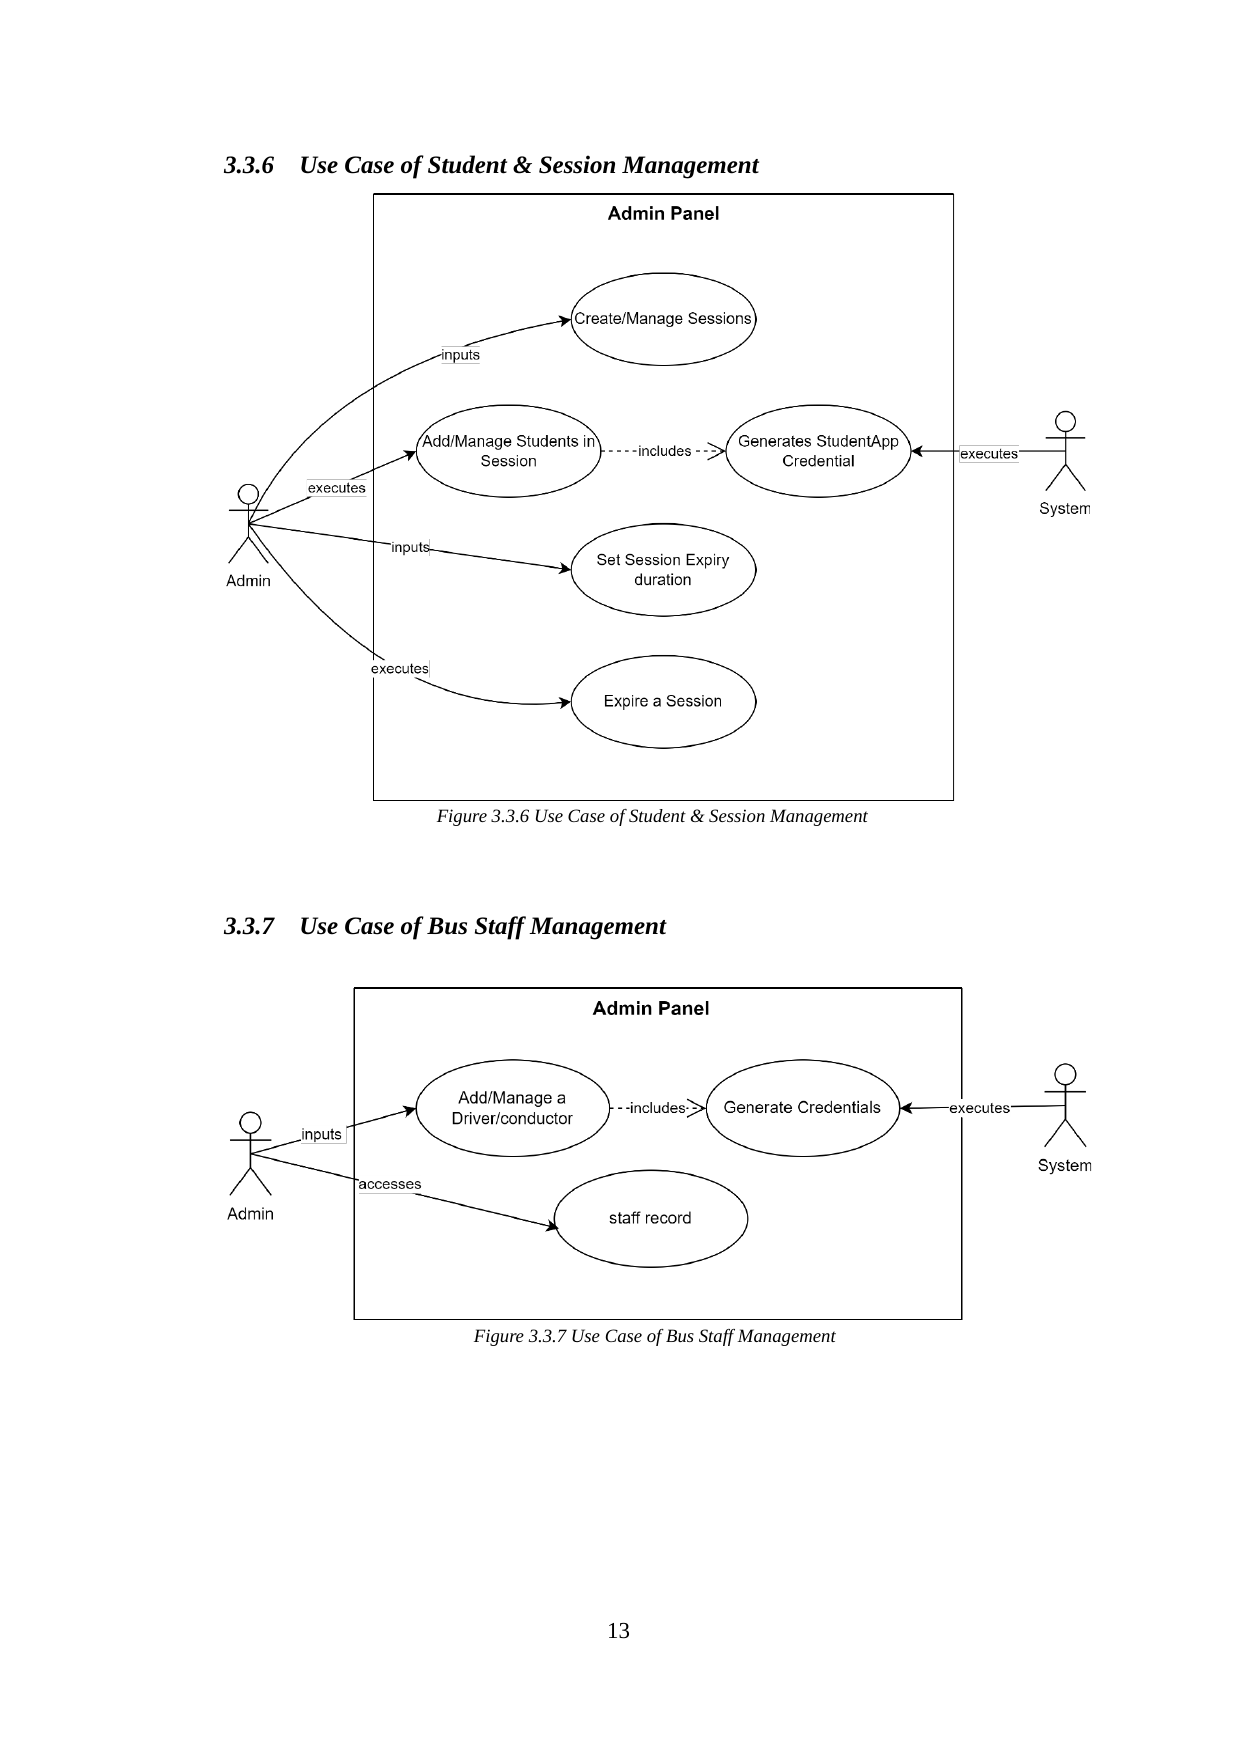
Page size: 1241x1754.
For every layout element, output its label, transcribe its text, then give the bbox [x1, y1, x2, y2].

picture [226, 987, 1092, 1320]
subtitle Use Case of Student & Session Management [224, 150, 1090, 179]
picture [225, 193, 1090, 801]
text Figure 3.3.6 Use Case of Student & Session Management [257, 804, 1017, 826]
subtitle Use Case of Bus Staff Management [224, 911, 1090, 940]
text Figure 3.3.7 Use Case of Bus Staff Management [257, 1325, 1017, 1346]
